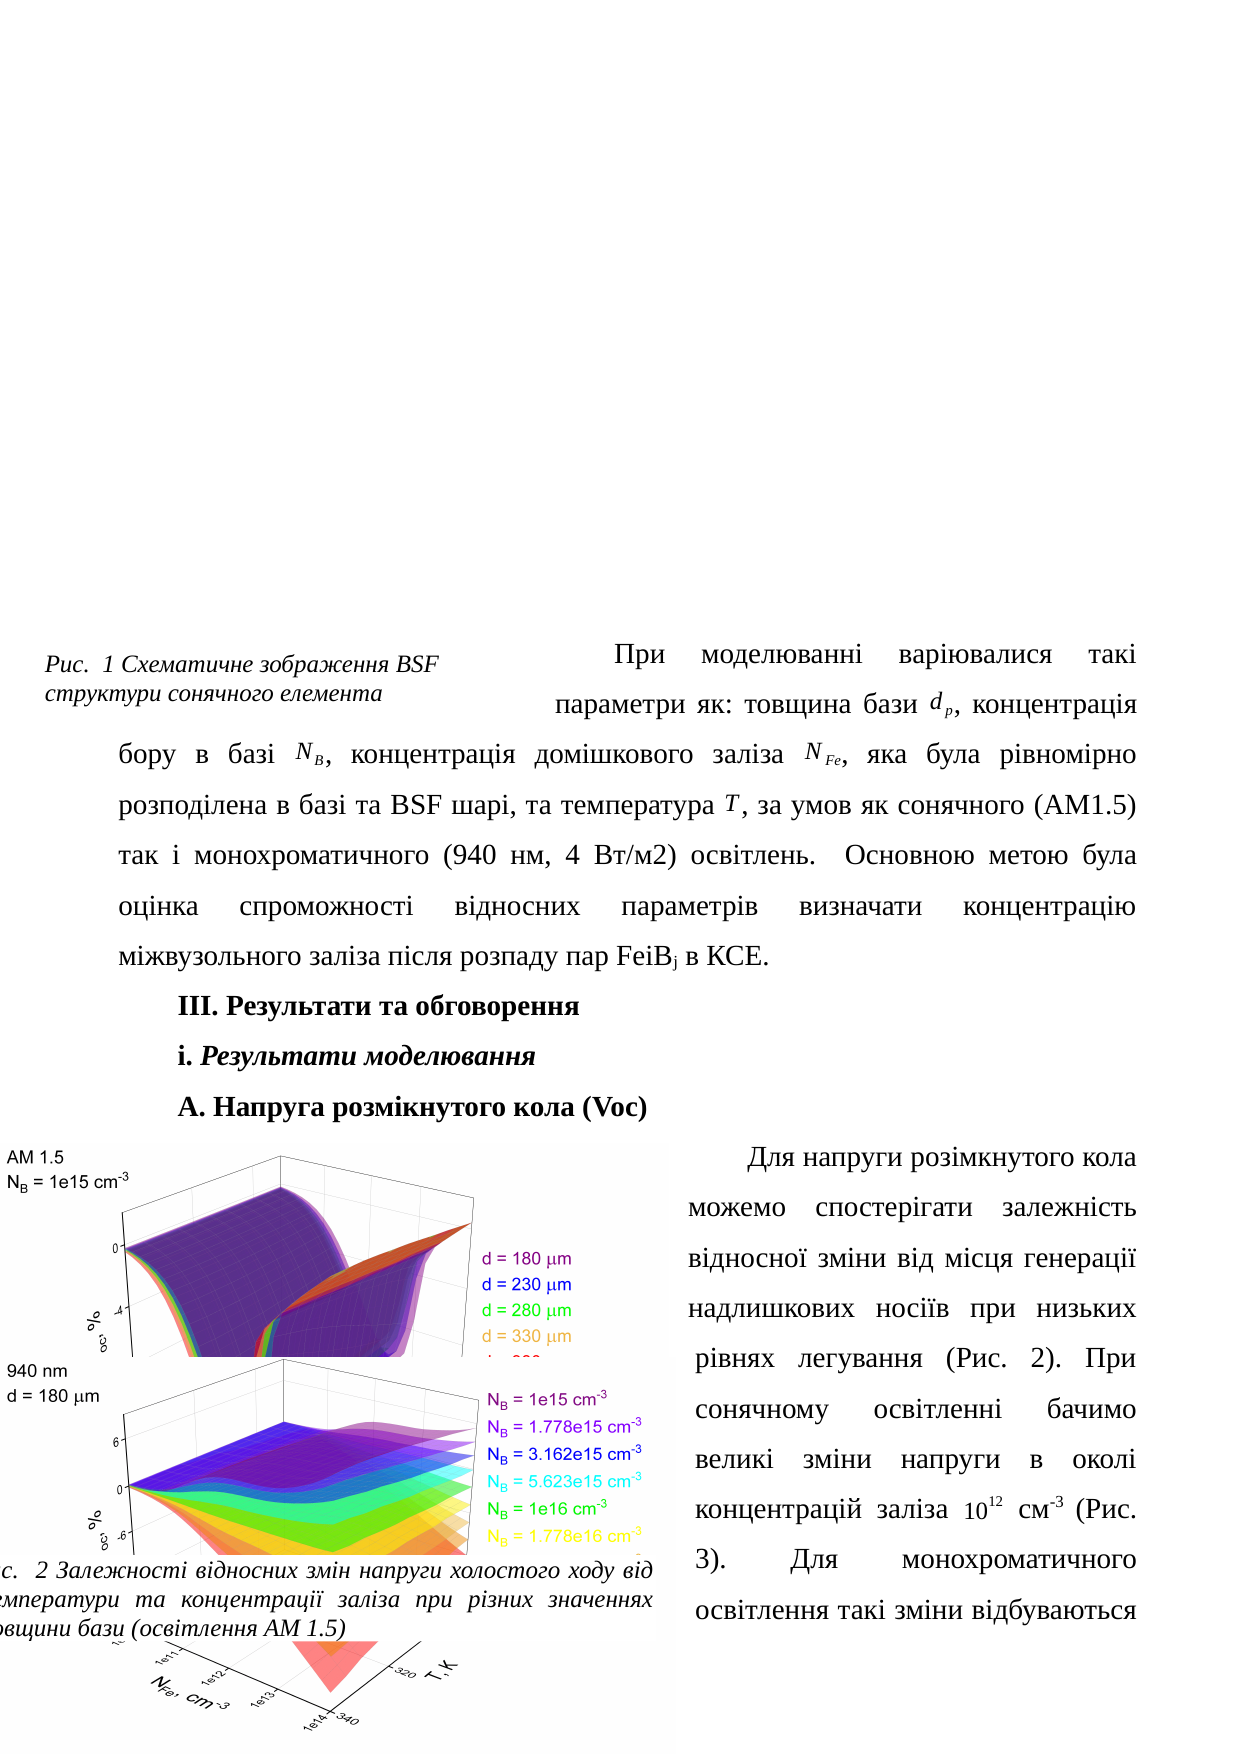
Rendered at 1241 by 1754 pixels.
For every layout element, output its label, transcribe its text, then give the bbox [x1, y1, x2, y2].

picture [0, 1143, 677, 1754]
text III. Результати та обговорення [118, 988, 1137, 1022]
text A. Напруга розмікнутого кола (Voc) [118, 1089, 1137, 1122]
text i. Результати моделювання [118, 1038, 1137, 1072]
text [118, 1139, 1137, 1626]
text При моделюванні варіювалися такі параметри як: товщина бази , концентрація бору в базі , концентрація домішкового заліза , яка була рівномірно розподілена в базі та BSF шарі, та температура , за умов як сонячного (АМ1.5) так і монохроматичного (940 нм, 4 Вт/м2) освітлень. Основною метою була оцінка спроможності відносних параметрів визначати концентрацію міжвузольного заліза після розпаду пар FeiBj в КСЕ. [118, 636, 1137, 971]
